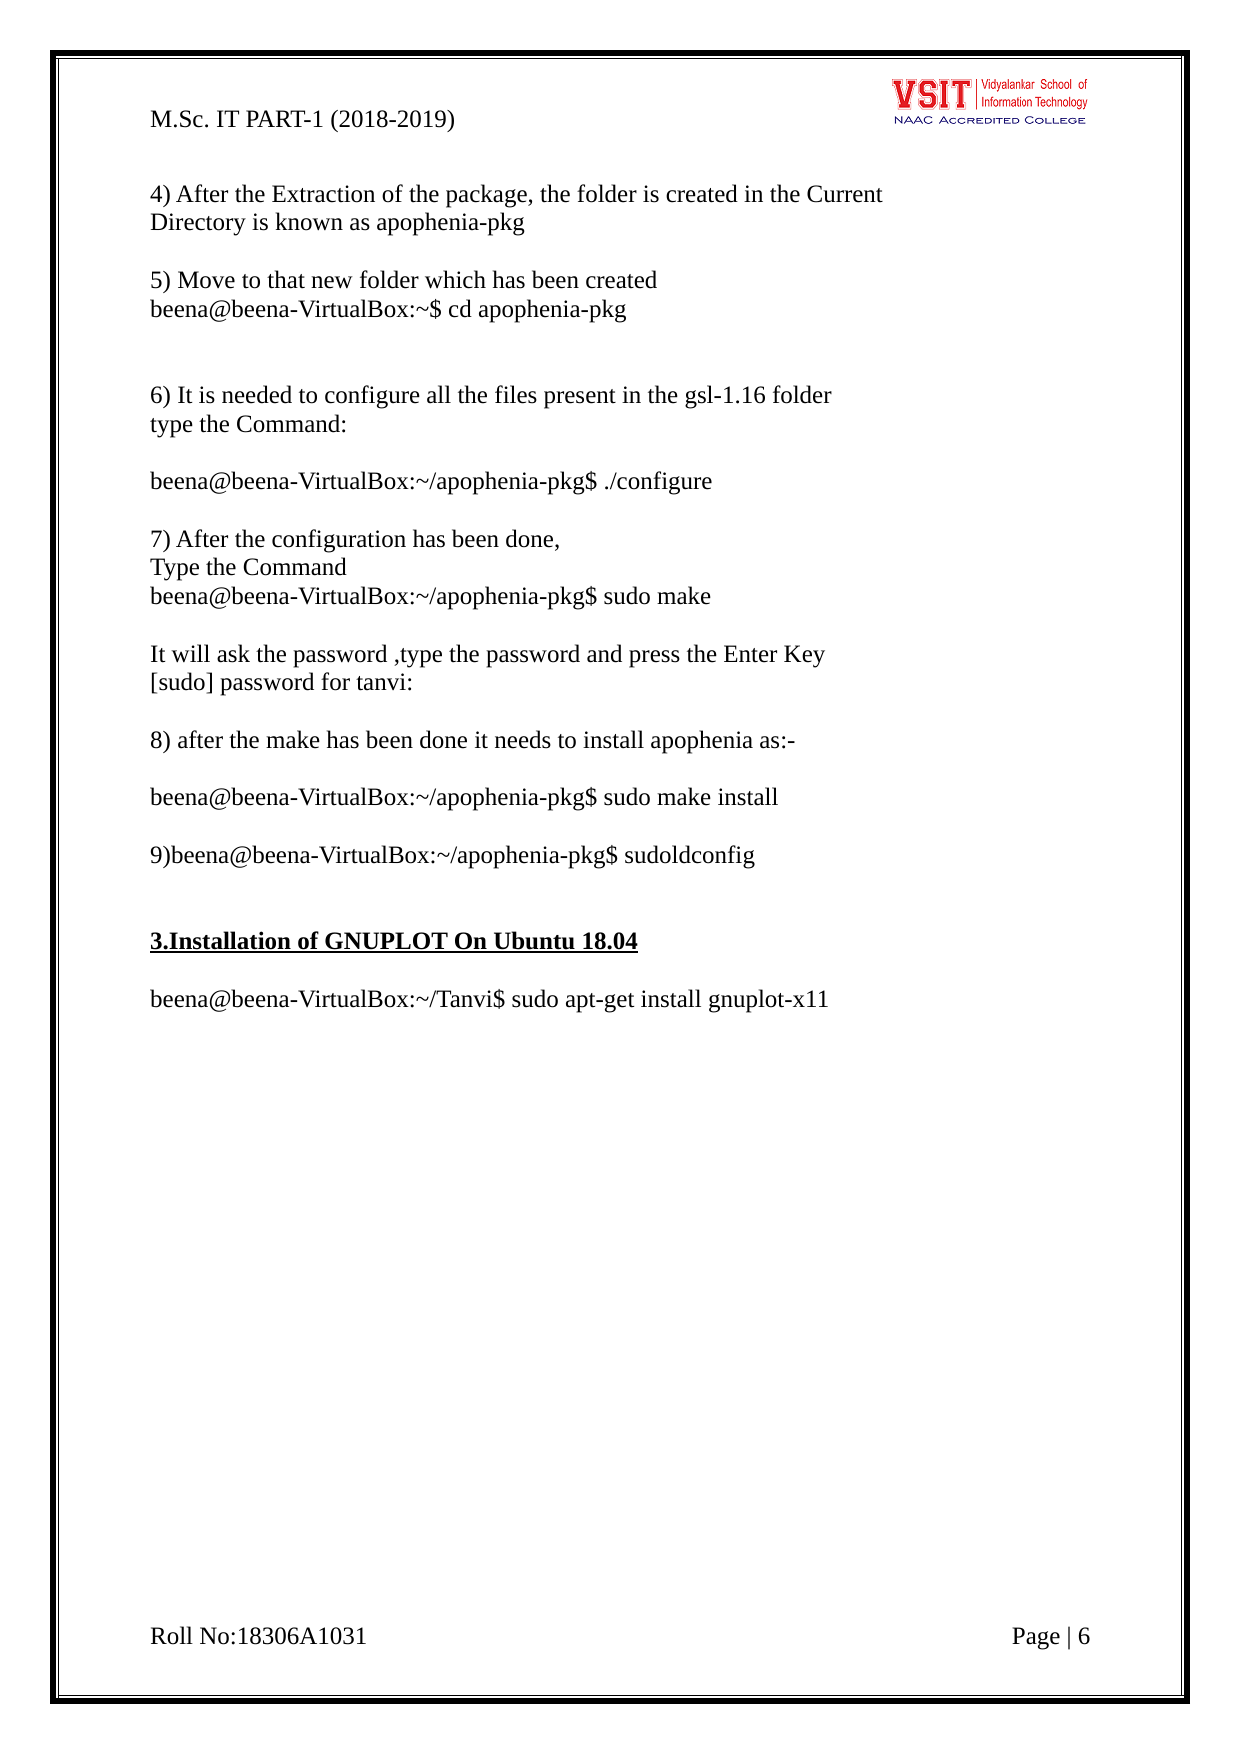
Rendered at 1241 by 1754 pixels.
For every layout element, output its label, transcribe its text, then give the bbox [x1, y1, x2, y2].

text beena@beena-VirtualBox:~/apophenia-pkg$ ./configure [150, 466, 1090, 495]
text 4) After the Extraction of the package, the folder is created in the Current [150, 179, 1090, 207]
text It will ask the password ,type the password and press the Enter Key [150, 639, 1090, 667]
text 9)beena@beena-VirtualBox:~/apophenia-pkg$ sudoldconfig [150, 840, 1090, 869]
picture [888, 75, 1091, 128]
text beena@beena-VirtualBox:~/Tanvi$ sudo apt-get install gnuplot-x11 [150, 984, 1090, 1012]
text type the Command: [150, 409, 1090, 437]
text 6) It is needed to configure all the files present in the gsl-1.16 folder [150, 380, 1090, 409]
text 8) after the make has been done it needs to install apophenia as:- [150, 725, 1090, 754]
text 5) Move to that new folder which has been created [150, 265, 1090, 294]
text 3.Installation of GNUPLOT On Ubuntu 18.04 [150, 926, 1090, 955]
text Directory is known as apophenia-pkg [150, 207, 1090, 236]
text beena@beena-VirtualBox:~$ cd apophenia-pkg [150, 294, 1090, 322]
text [sudo] password for tanvi: [150, 667, 1090, 696]
text Type the Command [150, 552, 1090, 581]
text beena@beena-VirtualBox:~/apophenia-pkg$ sudo make [150, 581, 1090, 610]
text 7) After the configuration has been done, [150, 524, 1090, 552]
text beena@beena-VirtualBox:~/apophenia-pkg$ sudo make install [150, 782, 1090, 811]
